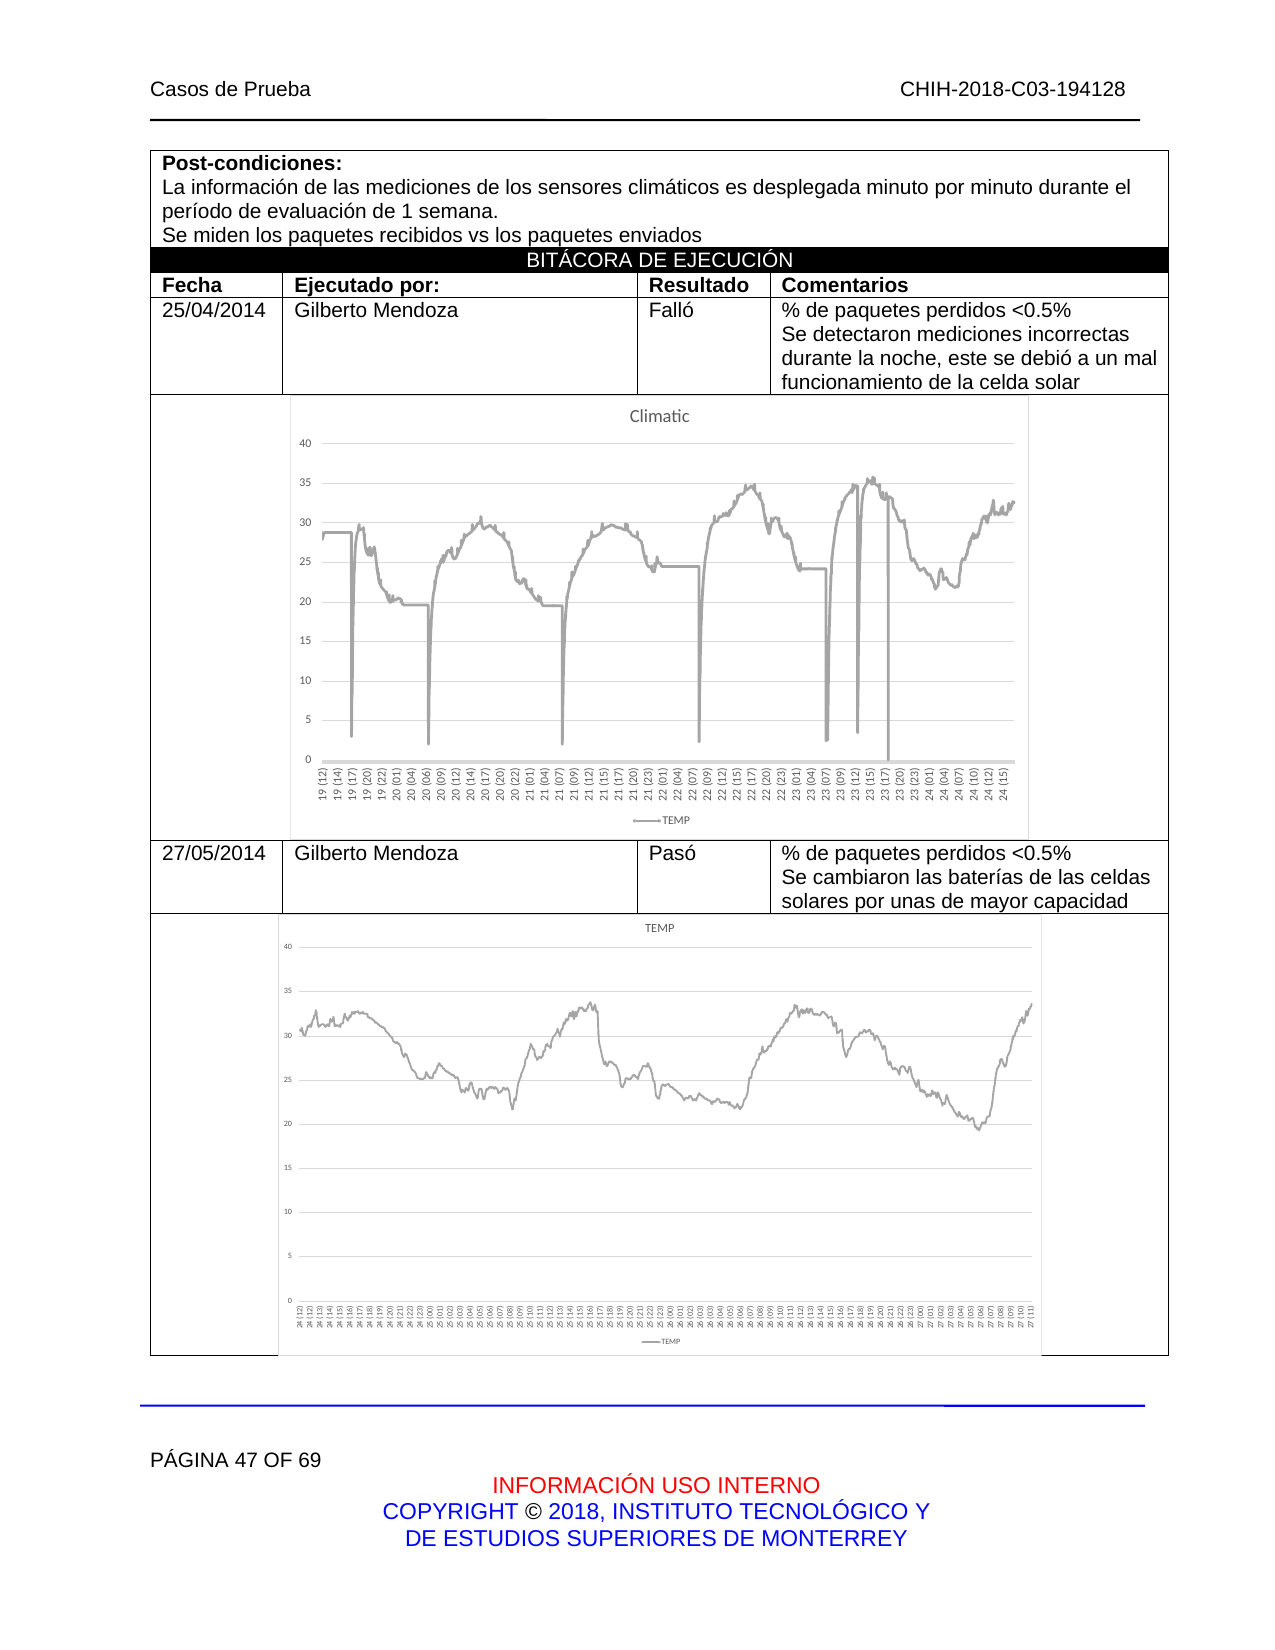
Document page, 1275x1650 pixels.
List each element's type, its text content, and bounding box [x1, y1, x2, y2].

table_cell Ejecutado por: [283, 273, 637, 297]
table_cell % de paquetes perdidos <0.5% Se detectaron mediciones incorrectas durante la noche, este se debió a un mal funcionamiento de la celda solar [771, 298, 1168, 394]
table_cell [151, 914, 278, 1355]
table_cell [1029, 395, 1168, 840]
table_cell % de paquetes perdidos <0.5% Se cambiaron las baterías de las celdas solares por unas de mayor capacidad [771, 841, 1168, 913]
table_cell Comentarios [771, 273, 1168, 297]
table_cell Pasó [638, 841, 770, 913]
table_cell Gilberto Mendoza [283, 298, 637, 394]
table_cell [1042, 914, 1168, 1355]
table_cell Resultado [638, 273, 770, 297]
table_cell 25/04/2014 [151, 298, 282, 394]
table_cell Falló [638, 298, 770, 394]
table_cell [151, 395, 290, 840]
table_cell Fecha [151, 273, 282, 297]
table_cell Gilberto Mendoza [283, 841, 637, 913]
table_cell Post-condiciones: La información de las mediciones de los sensores climáticos es desplegada minuto por minuto durante el período de evaluación de 1 semana. Se miden los paquetes recibidos vs los paquetes enviados [151, 151, 1168, 247]
table_cell 27/05/2014 [151, 841, 282, 913]
table_cell BITÁCORA DE EJECUCIÓN [151, 248, 1168, 272]
